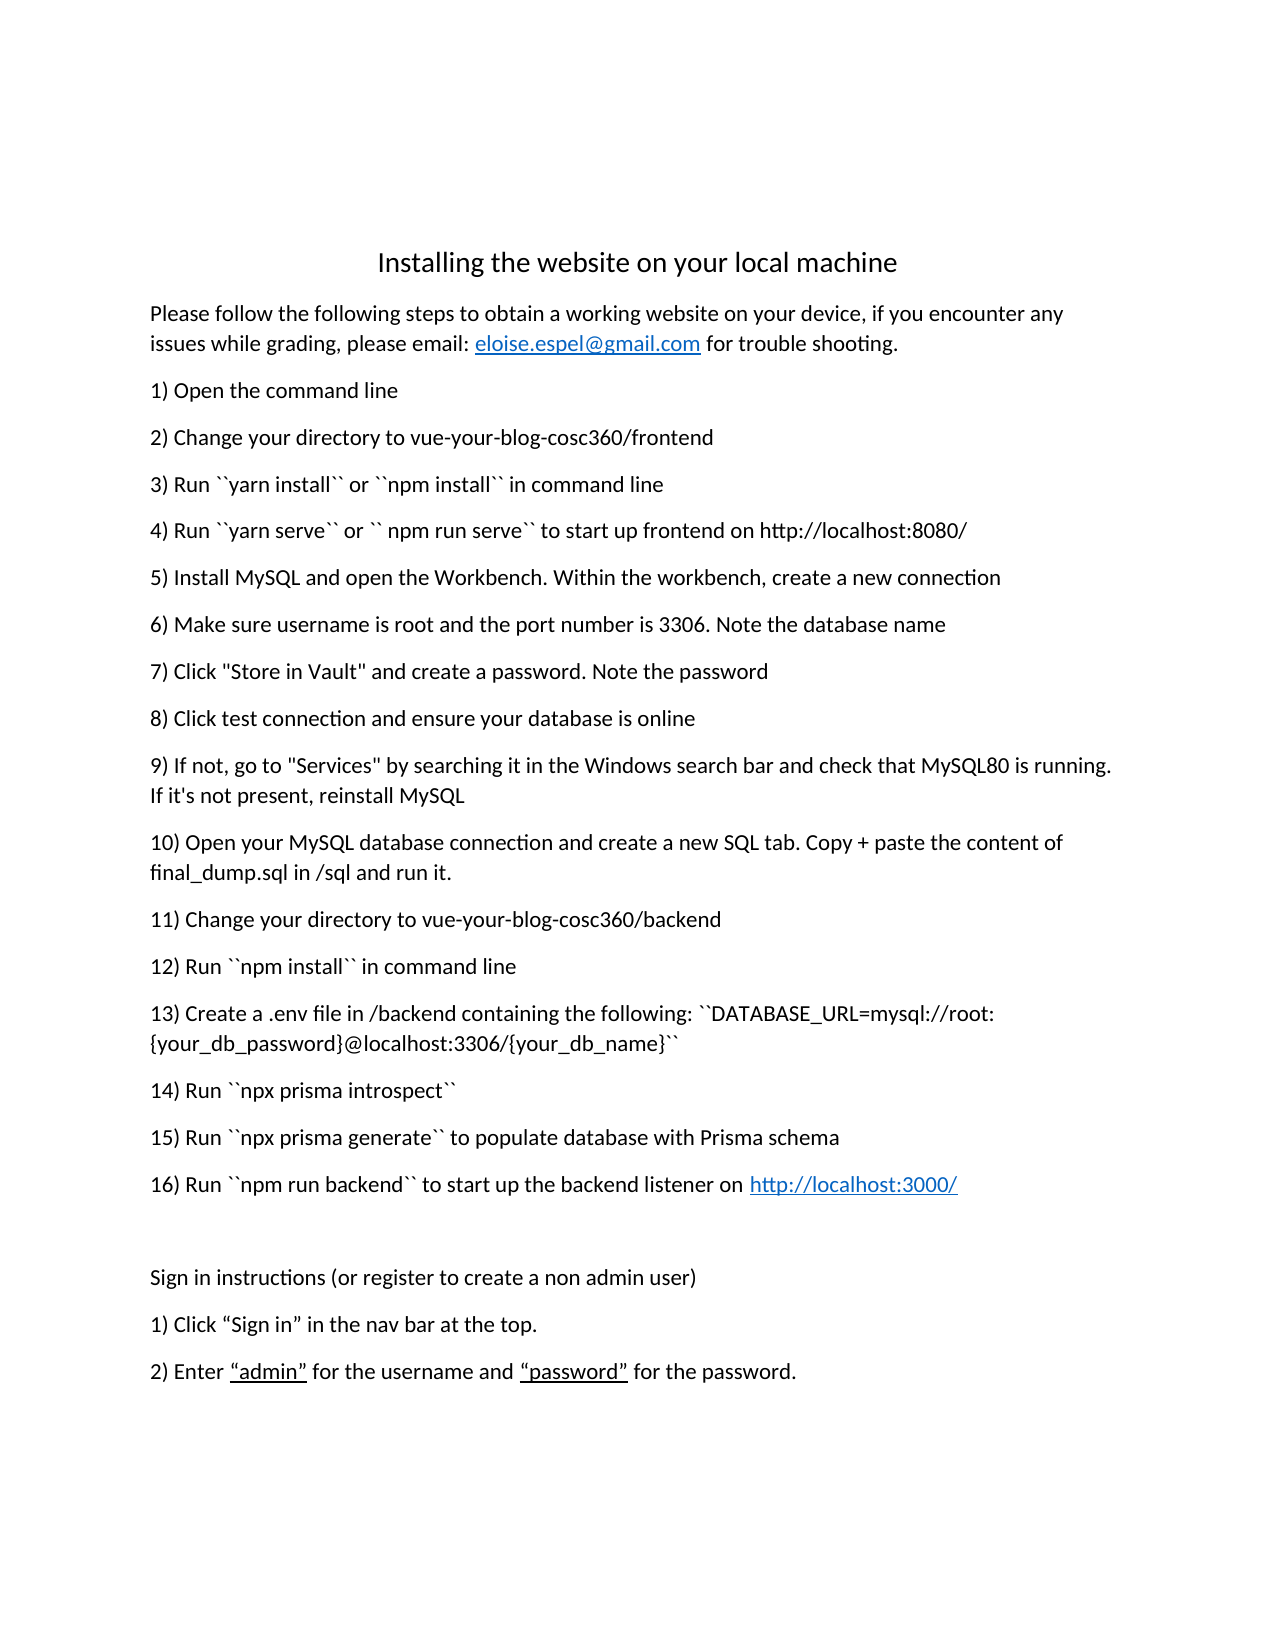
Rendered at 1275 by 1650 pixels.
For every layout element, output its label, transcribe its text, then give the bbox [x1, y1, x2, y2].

text 8) Click test connection and ensure your database is online [150, 704, 1125, 732]
text 4) Run ``yarn serve`` or `` npm run serve`` to start up frontend on http://localhost:8080/ [150, 517, 1125, 544]
text 13) Create a .env file in /backend containing the following: ``DATABASE_URL=mysql://root:{your_db_password}@localhost:3306/{your_db_name}`` [150, 999, 1125, 1057]
text 1) Click “Sign in” in the nav bar at the top. [150, 1310, 1125, 1338]
text 11) Change your directory to vue-your-blog-cosc360/backend [150, 905, 1125, 933]
text 7) Click "Store in Vault" and create a password. Note the password [150, 657, 1125, 685]
text 2) Change your directory to vue-your-blog-cosc360/frontend [150, 423, 1125, 451]
text 1) Open the command line [150, 376, 1125, 404]
text Please follow the following steps to obtain a working website on your device, if you encounter any issues while grading, please email: eloise.espel@gmail.com for trouble shooting. [150, 299, 1125, 357]
text 15) Run ``npx prisma generate`` to populate database with Prisma schema [150, 1123, 1125, 1151]
text 10) Open your MySQL database connection and create a new SQL tab. Copy + paste the content of final_dump.sql in /sql and run it. [150, 828, 1125, 886]
text 14) Run ``npx prisma introspect`` [150, 1076, 1125, 1104]
text 3) Run ``yarn install`` or ``npm install`` in command line [150, 470, 1125, 498]
text 9) If not, go to "Services" by searching it in the Windows search bar and check that MySQL80 is running. If it's not present, reinstall MySQL [150, 751, 1125, 809]
text 5) Install MySQL and open the Workbench. Within the workbench, create a new connection [150, 563, 1125, 591]
text Installing the website on your local machine [150, 244, 1125, 279]
text 2) Enter “admin” for the username and “password” for the password. [150, 1357, 1125, 1385]
text 16) Run ``npm run backend`` to start up the backend listener on http://localhost:3000/ [150, 1170, 1125, 1198]
text 12) Run ``npm install`` in command line [150, 952, 1125, 980]
text Sign in instructions (or register to create a non admin user) [150, 1263, 1125, 1291]
text 6) Make sure username is root and the port number is 3306. Note the database name [150, 610, 1125, 638]
